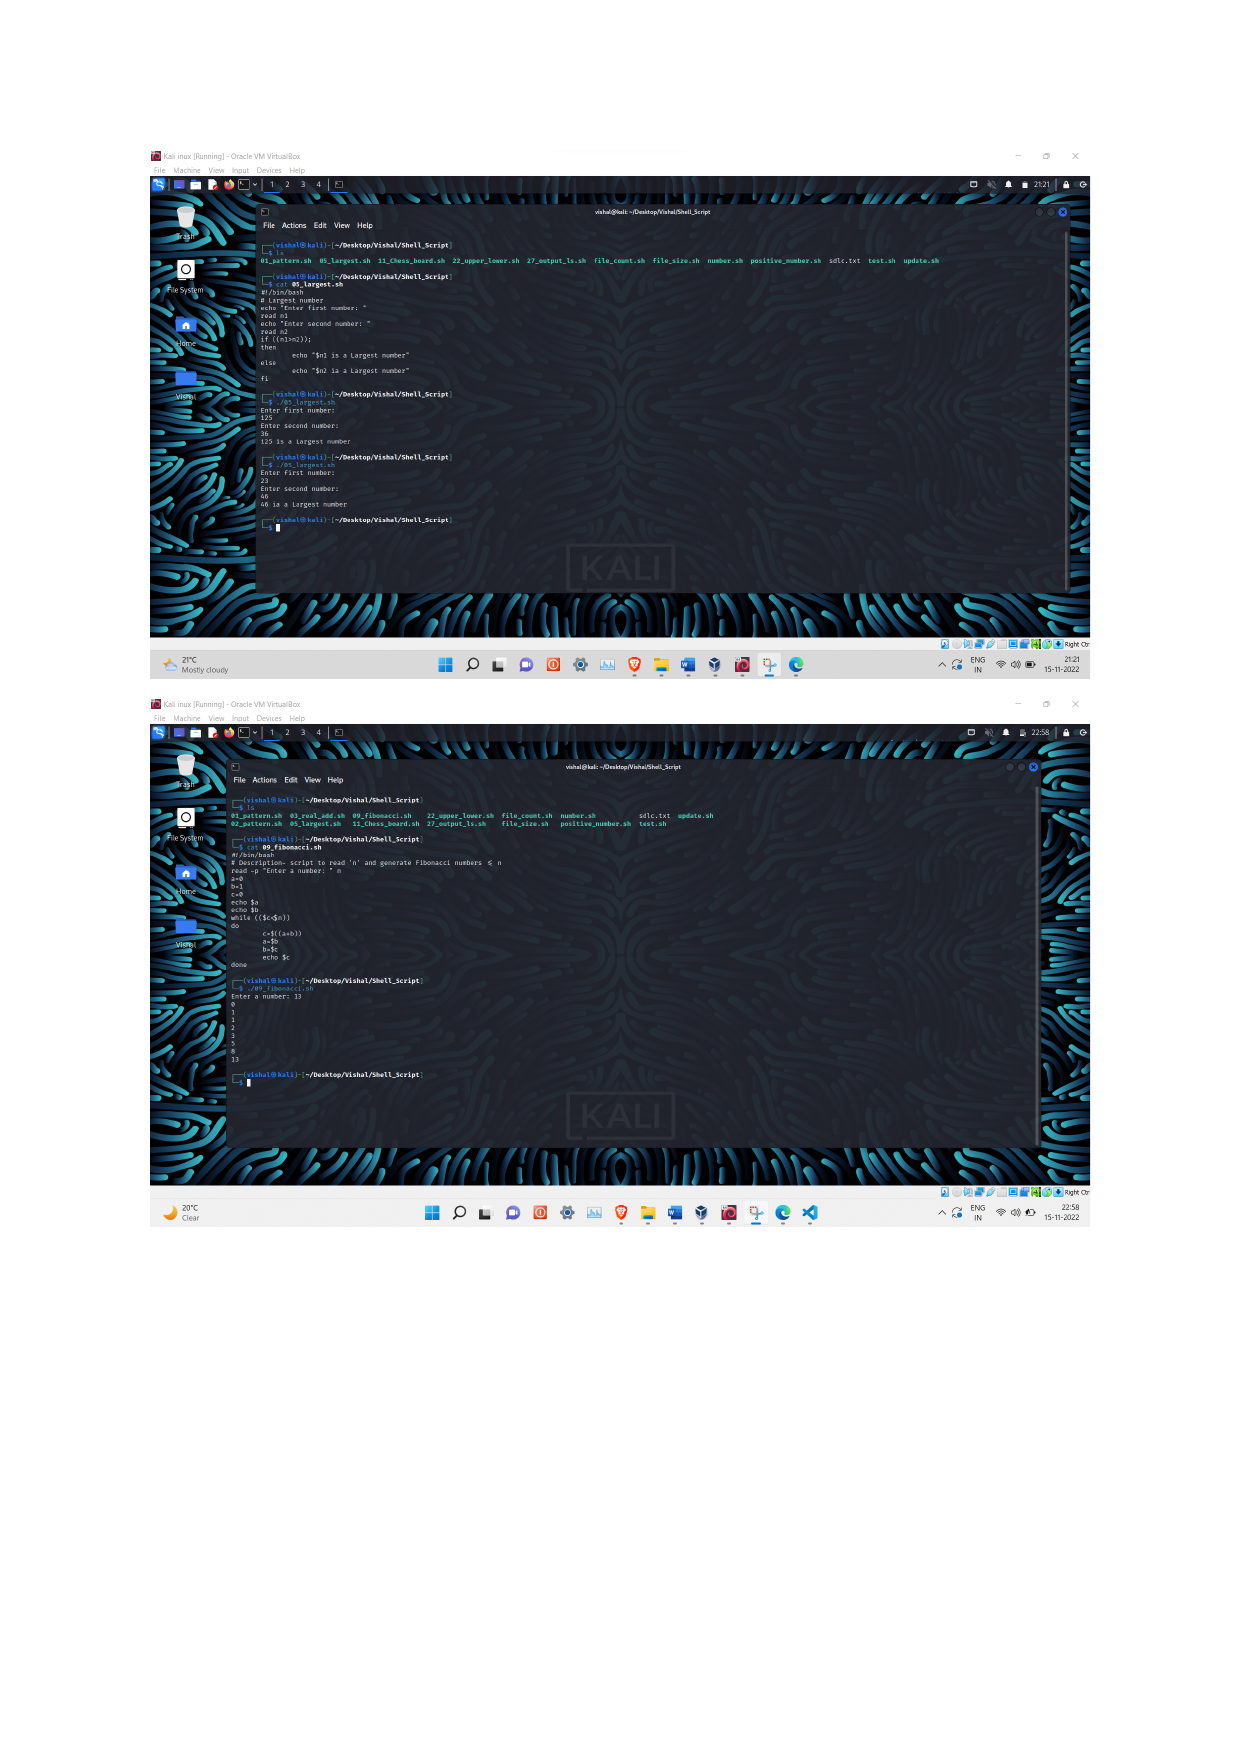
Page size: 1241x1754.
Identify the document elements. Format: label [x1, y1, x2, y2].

picture [150, 697, 1091, 1227]
picture [150, 150, 1091, 679]
